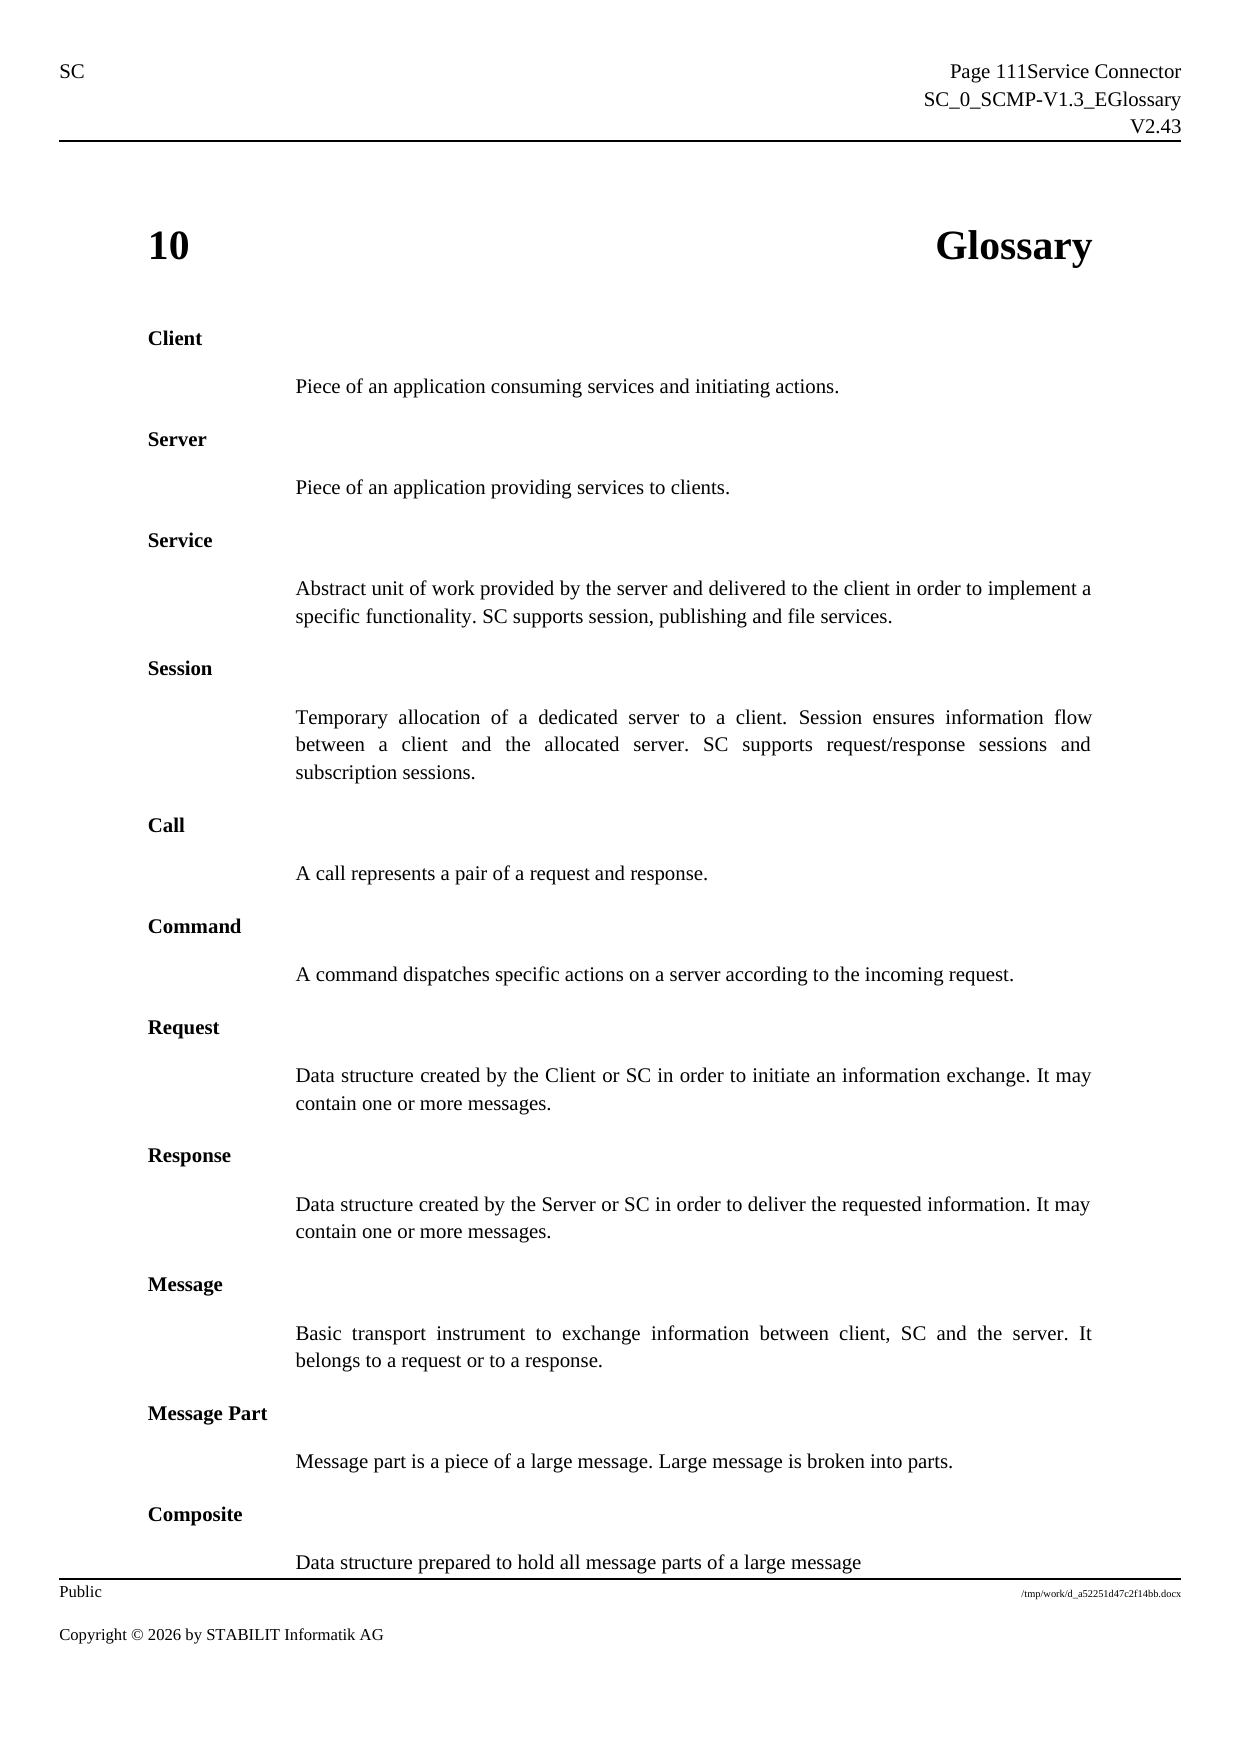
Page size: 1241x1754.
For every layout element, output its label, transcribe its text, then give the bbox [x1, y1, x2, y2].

text Message Part [148, 1401, 1092, 1425]
text Server [148, 427, 1092, 451]
text Piece of an application providing services to clients. [295, 475, 1092, 499]
text Data structure created by the Server or SC in order to deliver the requested information. It may contain one or more messages. [295, 1192, 1092, 1243]
text Composite [148, 1502, 1092, 1526]
text A command dispatches specific actions on a server according to the incoming request. [295, 962, 1092, 986]
text Response [148, 1143, 1092, 1167]
text Request [148, 1015, 1092, 1039]
text Command [148, 914, 1092, 938]
text Piece of an application consuming services and initiating actions. [295, 374, 1092, 398]
subtitle Glossary [148, 221, 1092, 268]
text Temporary allocation of a dedicated server to a client. Session ensures information flow between a client and the allocated server. SC supports request/response sessions and subscription sessions. [295, 705, 1092, 784]
text A call represents a pair of a request and response. [295, 861, 1092, 885]
text Abstract unit of work provided by the server and delivered to the client in order to implement a specific functionality. SC supports session, publishing and file services. [295, 576, 1092, 628]
text Data structure created by the Client or SC in order to initiate an information exchange. It may contain one or more messages. [295, 1063, 1092, 1115]
text Session [148, 656, 1092, 680]
text Message [148, 1272, 1092, 1296]
text Call [148, 813, 1092, 837]
text Message part is a piece of a large message. Large message is broken into parts. [295, 1449, 1092, 1473]
text Basic transport instrument to exchange information between client, SC and the server. It belongs to a request or to a response. [295, 1320, 1092, 1372]
text Client [148, 326, 1092, 350]
text Data structure prepared to hold all message parts of a large message [295, 1550, 1092, 1574]
text Service [148, 528, 1092, 552]
